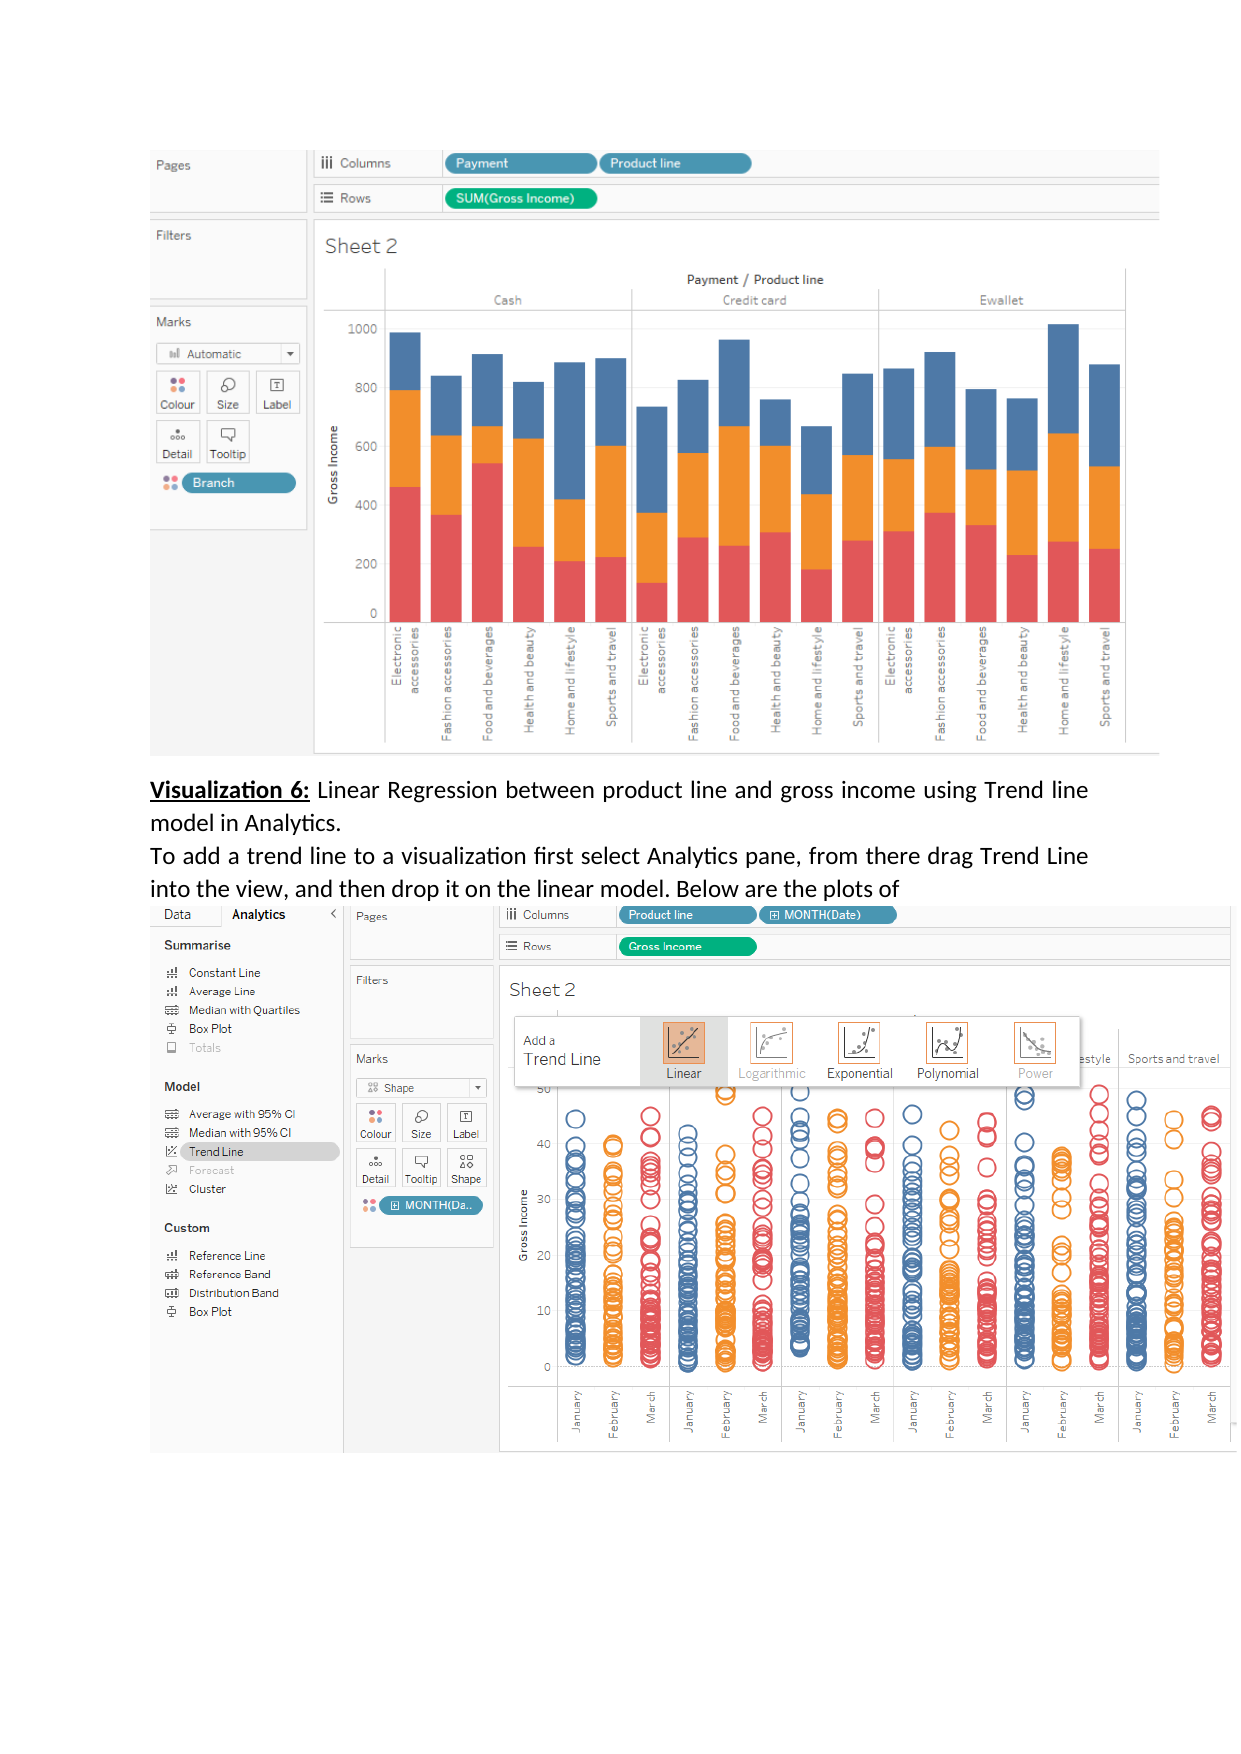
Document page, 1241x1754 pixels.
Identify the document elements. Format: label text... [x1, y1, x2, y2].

text To add a trend line to a visualization first select Analytics pane, from there drag Trend Line into the view, and then drop it on the linear model. Below are the plots of [150, 840, 1090, 904]
text Visualization 6: Linear Regression between product line and gross income using Trend line model in Analytics. [150, 774, 1090, 838]
picture [150, 906, 1237, 1453]
picture [150, 150, 1160, 756]
